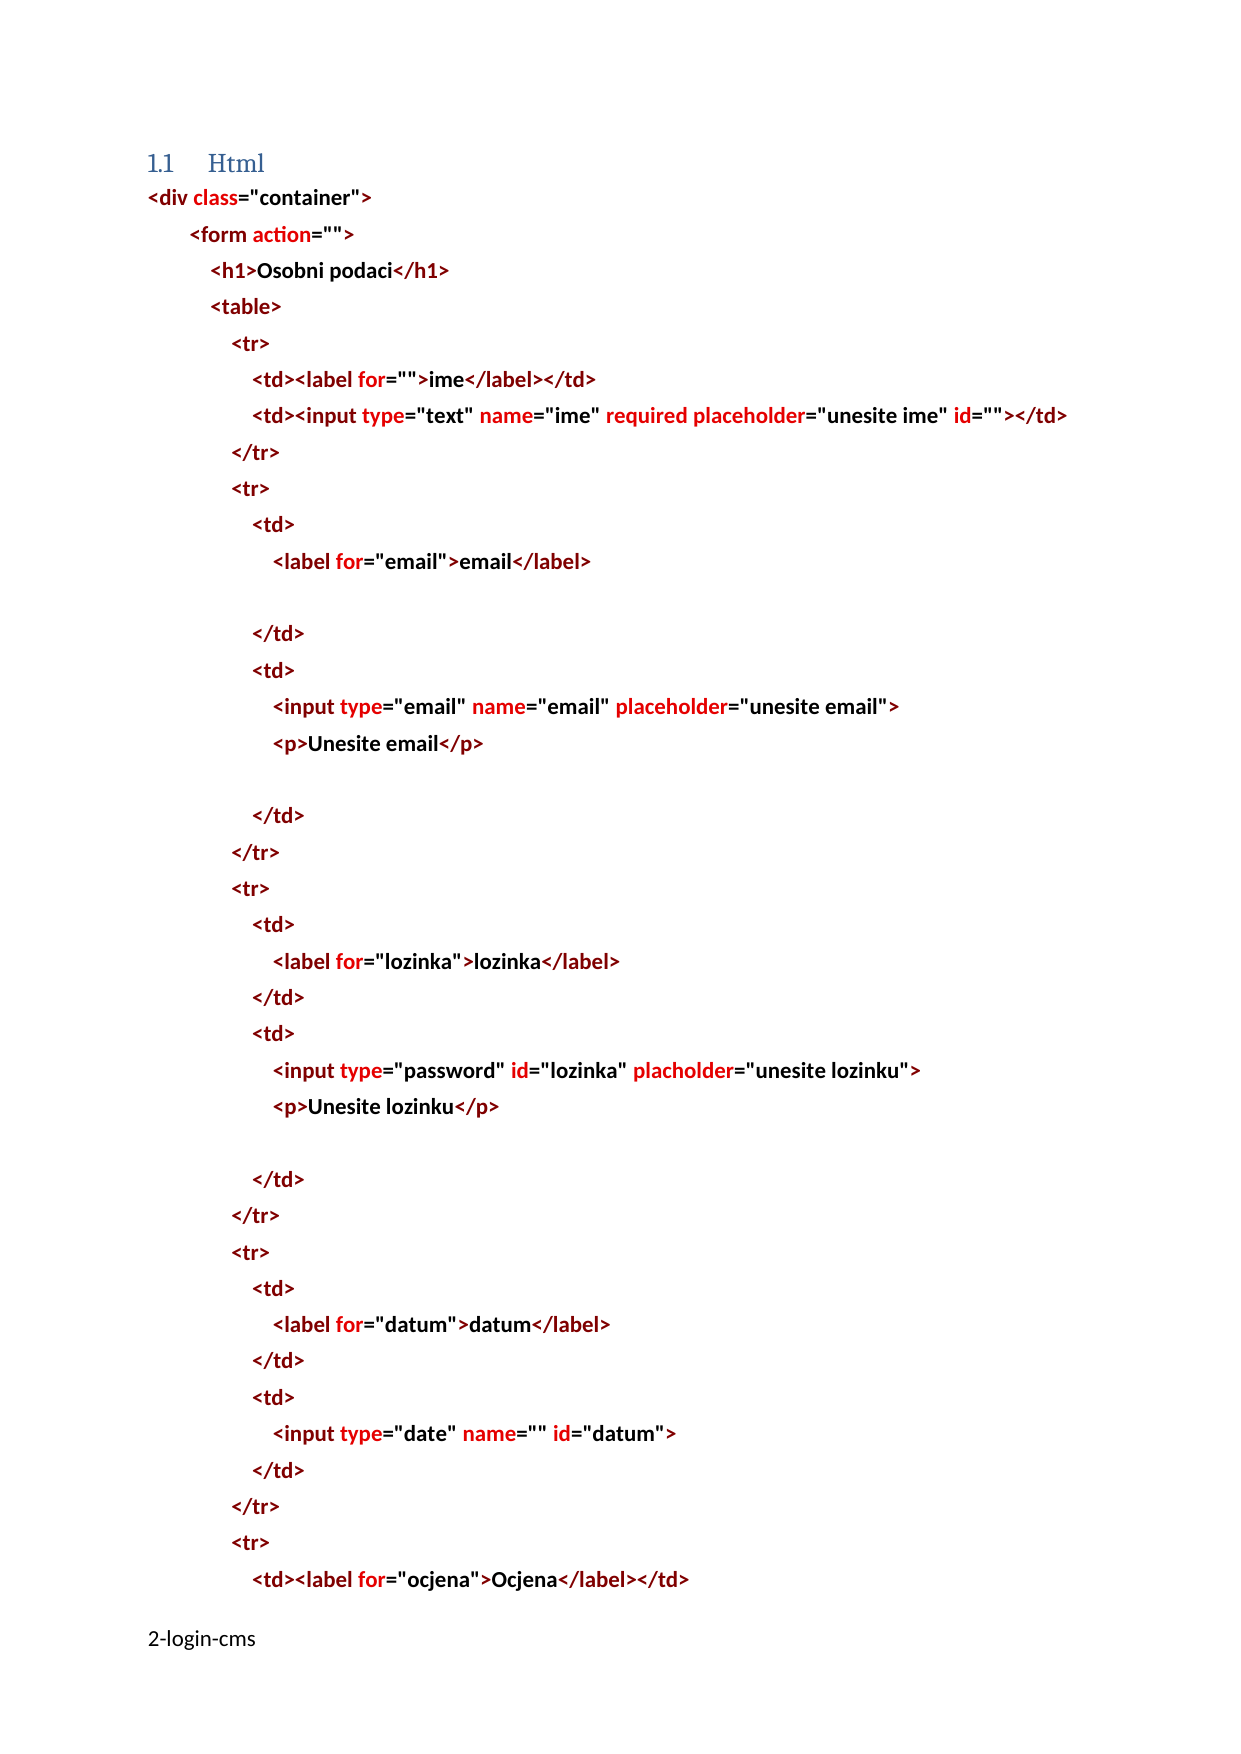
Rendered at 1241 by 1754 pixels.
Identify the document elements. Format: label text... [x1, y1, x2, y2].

text <tr> [148, 1238, 1093, 1266]
text <div class="container"> [148, 183, 1093, 211]
text <td><input type="text" name="ime" required placeholder="unesite ime" id=""></td> [148, 401, 1093, 429]
text <td> [148, 511, 1093, 538]
subtitle Html [148, 148, 1093, 179]
text <p>Unesite email</p> [148, 729, 1093, 757]
text <p>Unesite lozinku</p> [148, 1092, 1093, 1120]
text <input type="date" name="" id="datum"> [148, 1419, 1093, 1447]
text <td><label for="">ime</label></td> [148, 365, 1093, 393]
text <tr> [148, 474, 1093, 502]
text </tr> [148, 1201, 1093, 1229]
text </td> [148, 619, 1093, 648]
text <tr> [148, 1528, 1093, 1556]
text <td> [148, 656, 1093, 684]
text <h1>Osobni podaci</h1> [148, 256, 1093, 284]
text </td> [148, 983, 1093, 1011]
text </td> [148, 801, 1093, 829]
text <form action=""> [148, 220, 1093, 248]
text </td> [148, 1347, 1093, 1375]
text <td> [148, 1274, 1093, 1302]
text </tr> [148, 1492, 1093, 1520]
text </td> [148, 1165, 1093, 1193]
text <td><label for="ocjena">Ocjena</label></td> [148, 1565, 1093, 1593]
text <input type="email" name="email" placeholder="unesite email"> [148, 692, 1093, 720]
text </tr> [148, 838, 1093, 866]
text <td> [148, 1019, 1093, 1047]
text <table> [148, 292, 1093, 320]
text </td> [148, 1456, 1093, 1484]
text <input type="password" id="lozinka" placholder="unesite lozinku"> [148, 1056, 1093, 1084]
text <label for="email">email</label> [148, 547, 1093, 575]
text <label for="lozinka">lozinka</label> [148, 947, 1093, 975]
text <td> [148, 1383, 1093, 1411]
text <label for="datum">datum</label> [148, 1310, 1093, 1338]
text <tr> [148, 329, 1093, 357]
text </tr> [148, 438, 1093, 466]
text <tr> [148, 874, 1093, 902]
text <td> [148, 910, 1093, 938]
